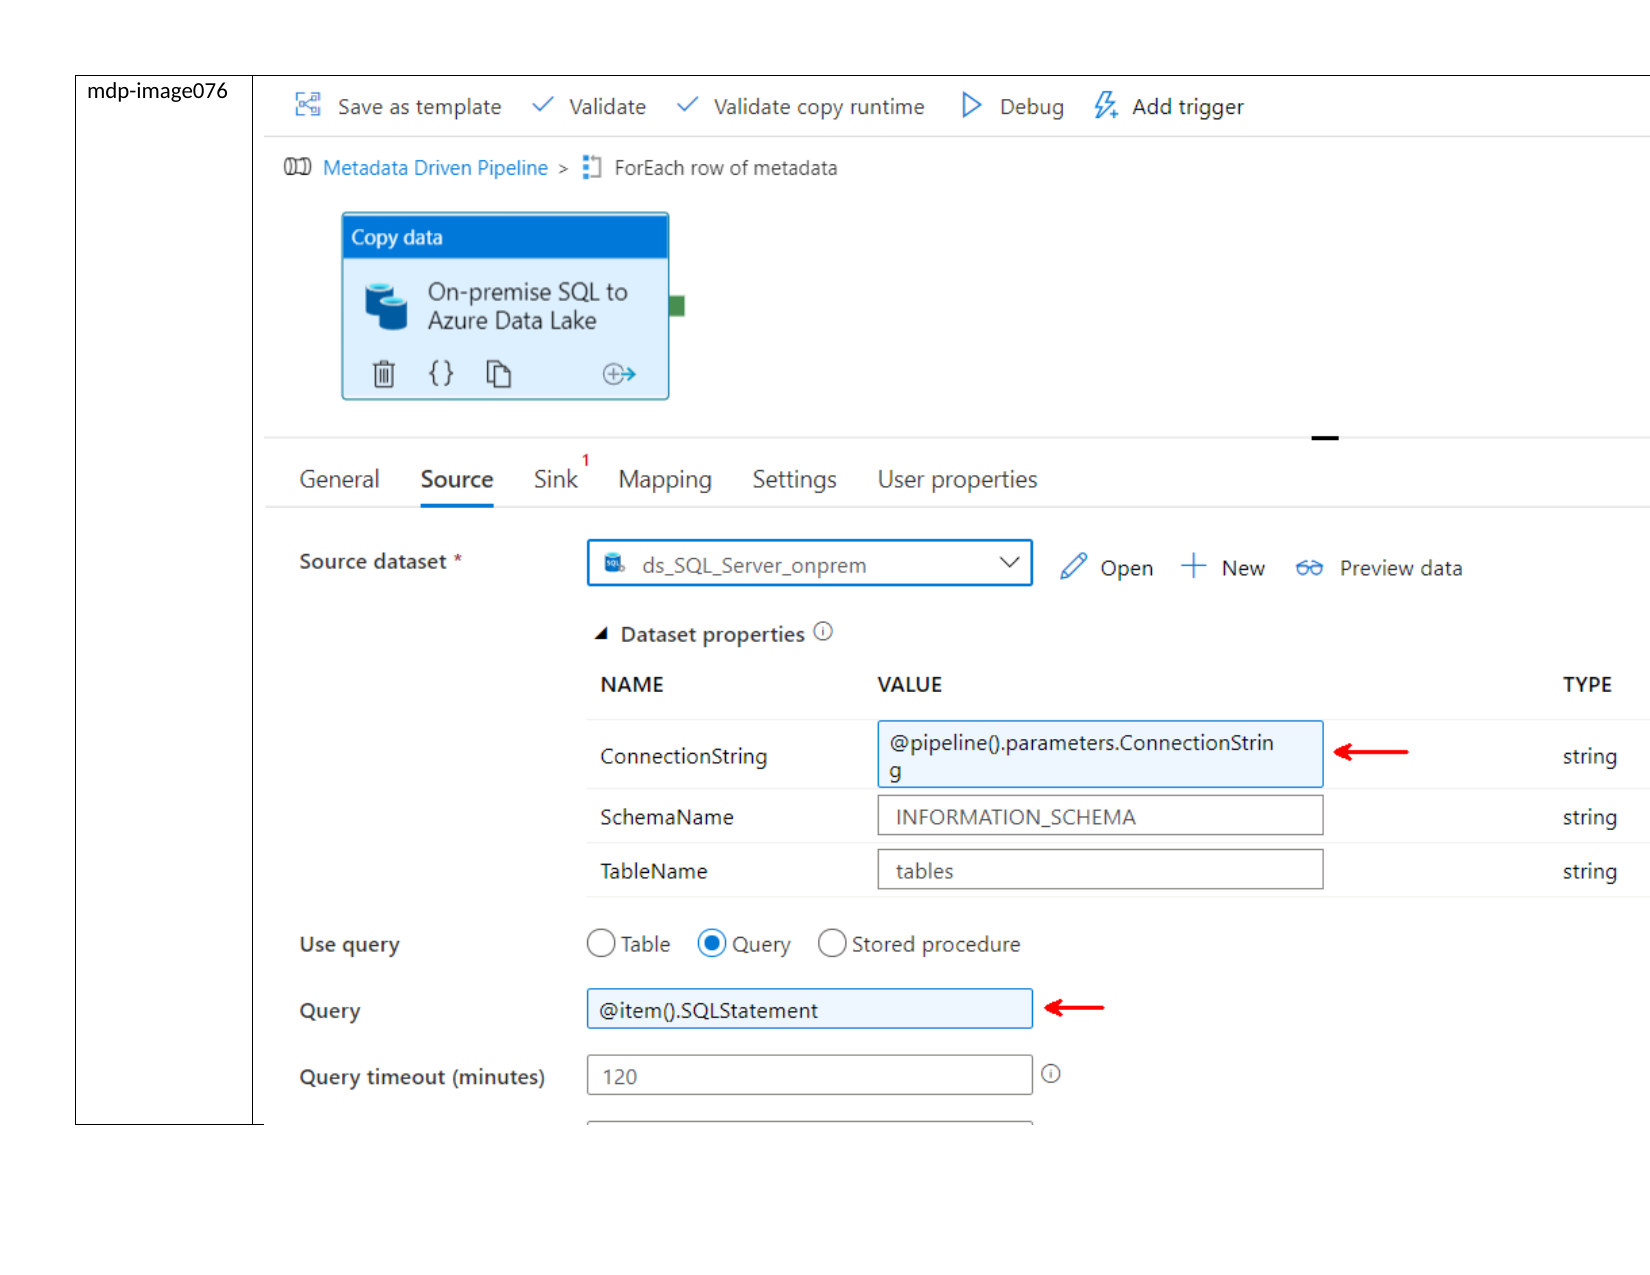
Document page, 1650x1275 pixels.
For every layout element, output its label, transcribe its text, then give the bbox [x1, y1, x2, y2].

picture [264, 76, 1650, 1125]
table_cell [253, 76, 264, 1124]
table_cell mdp-image076 [76, 76, 252, 1124]
